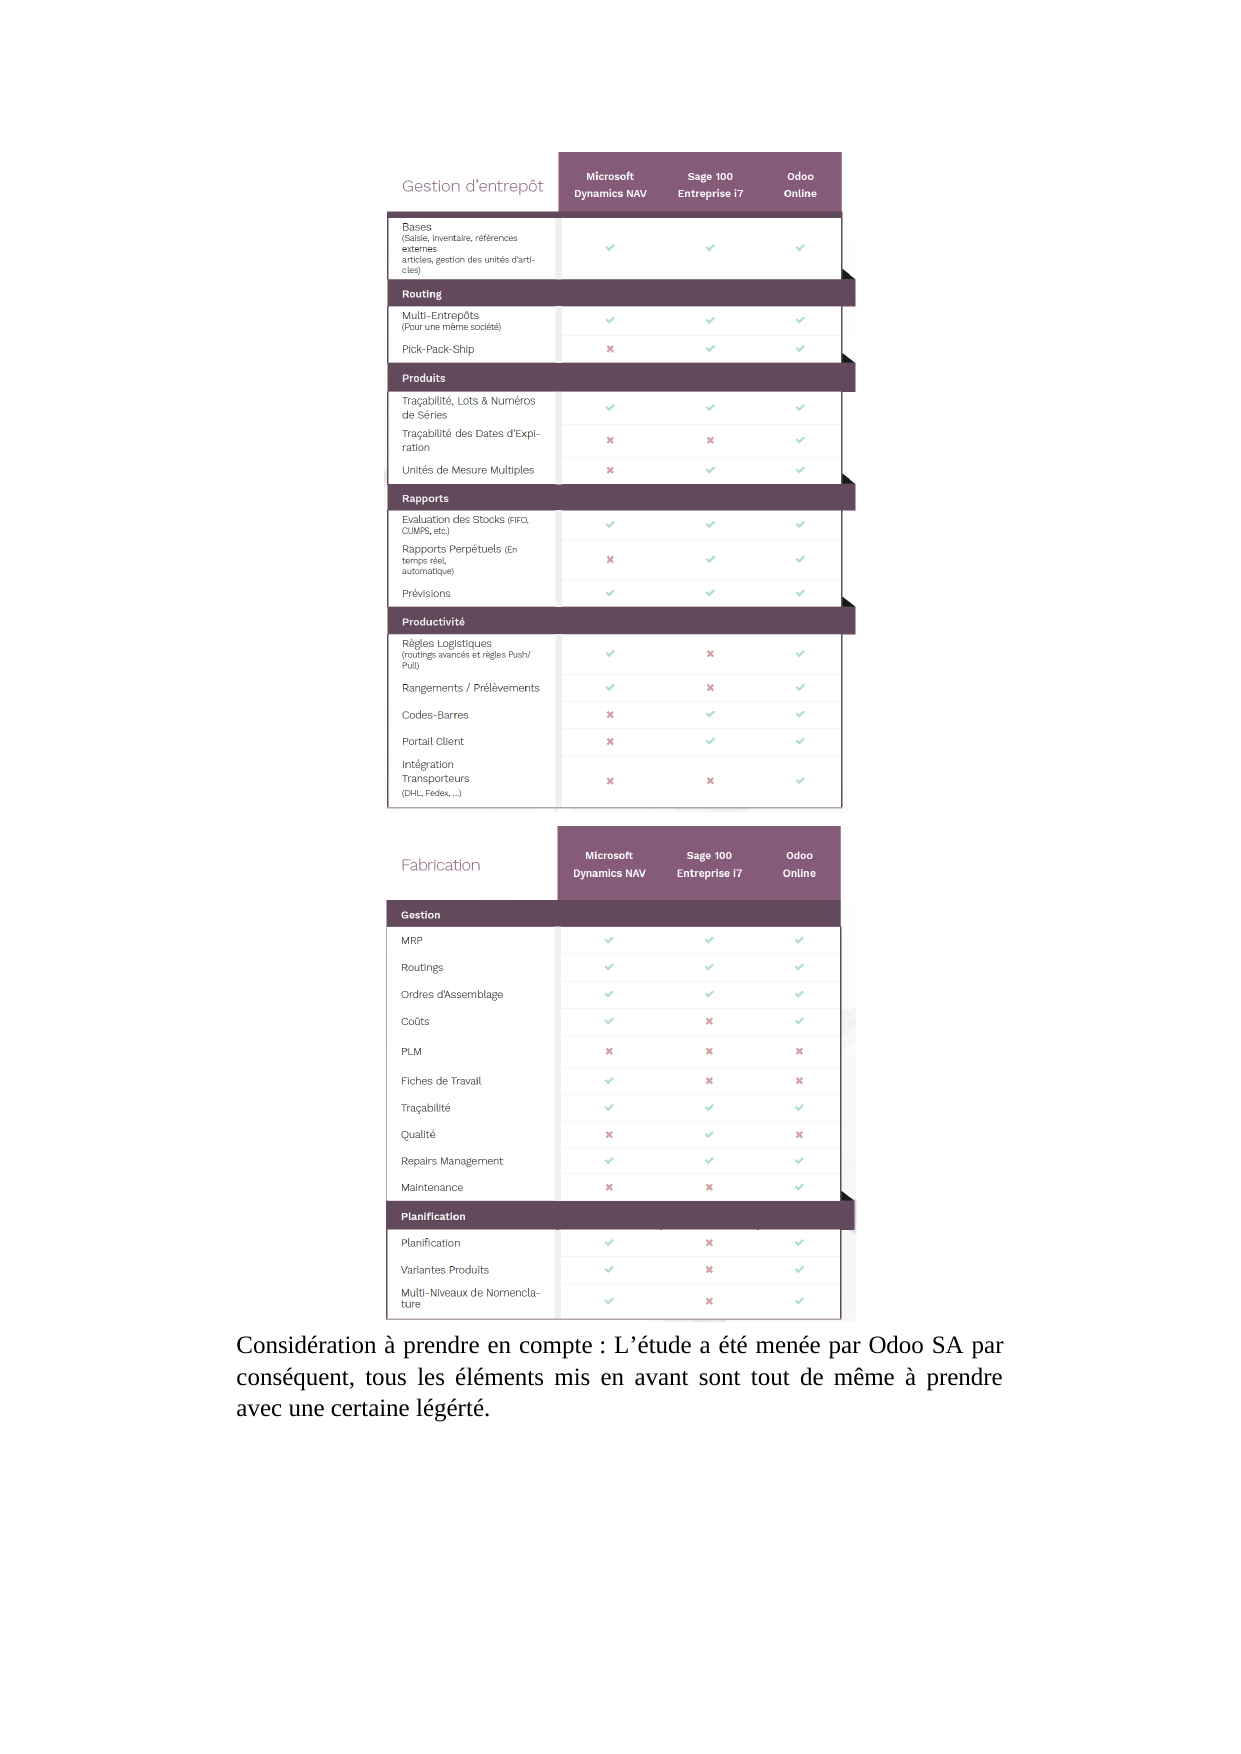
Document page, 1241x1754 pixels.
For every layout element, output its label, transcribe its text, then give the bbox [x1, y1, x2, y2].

picture [383, 147, 857, 812]
text Considération à prendre en compte : L’étude a été menée par Odoo SA par conséquent, tous les éléments mis en avant sont tout de même à prendre avec une certaine légérté. [236, 1331, 1004, 1421]
picture [383, 820, 857, 1322]
